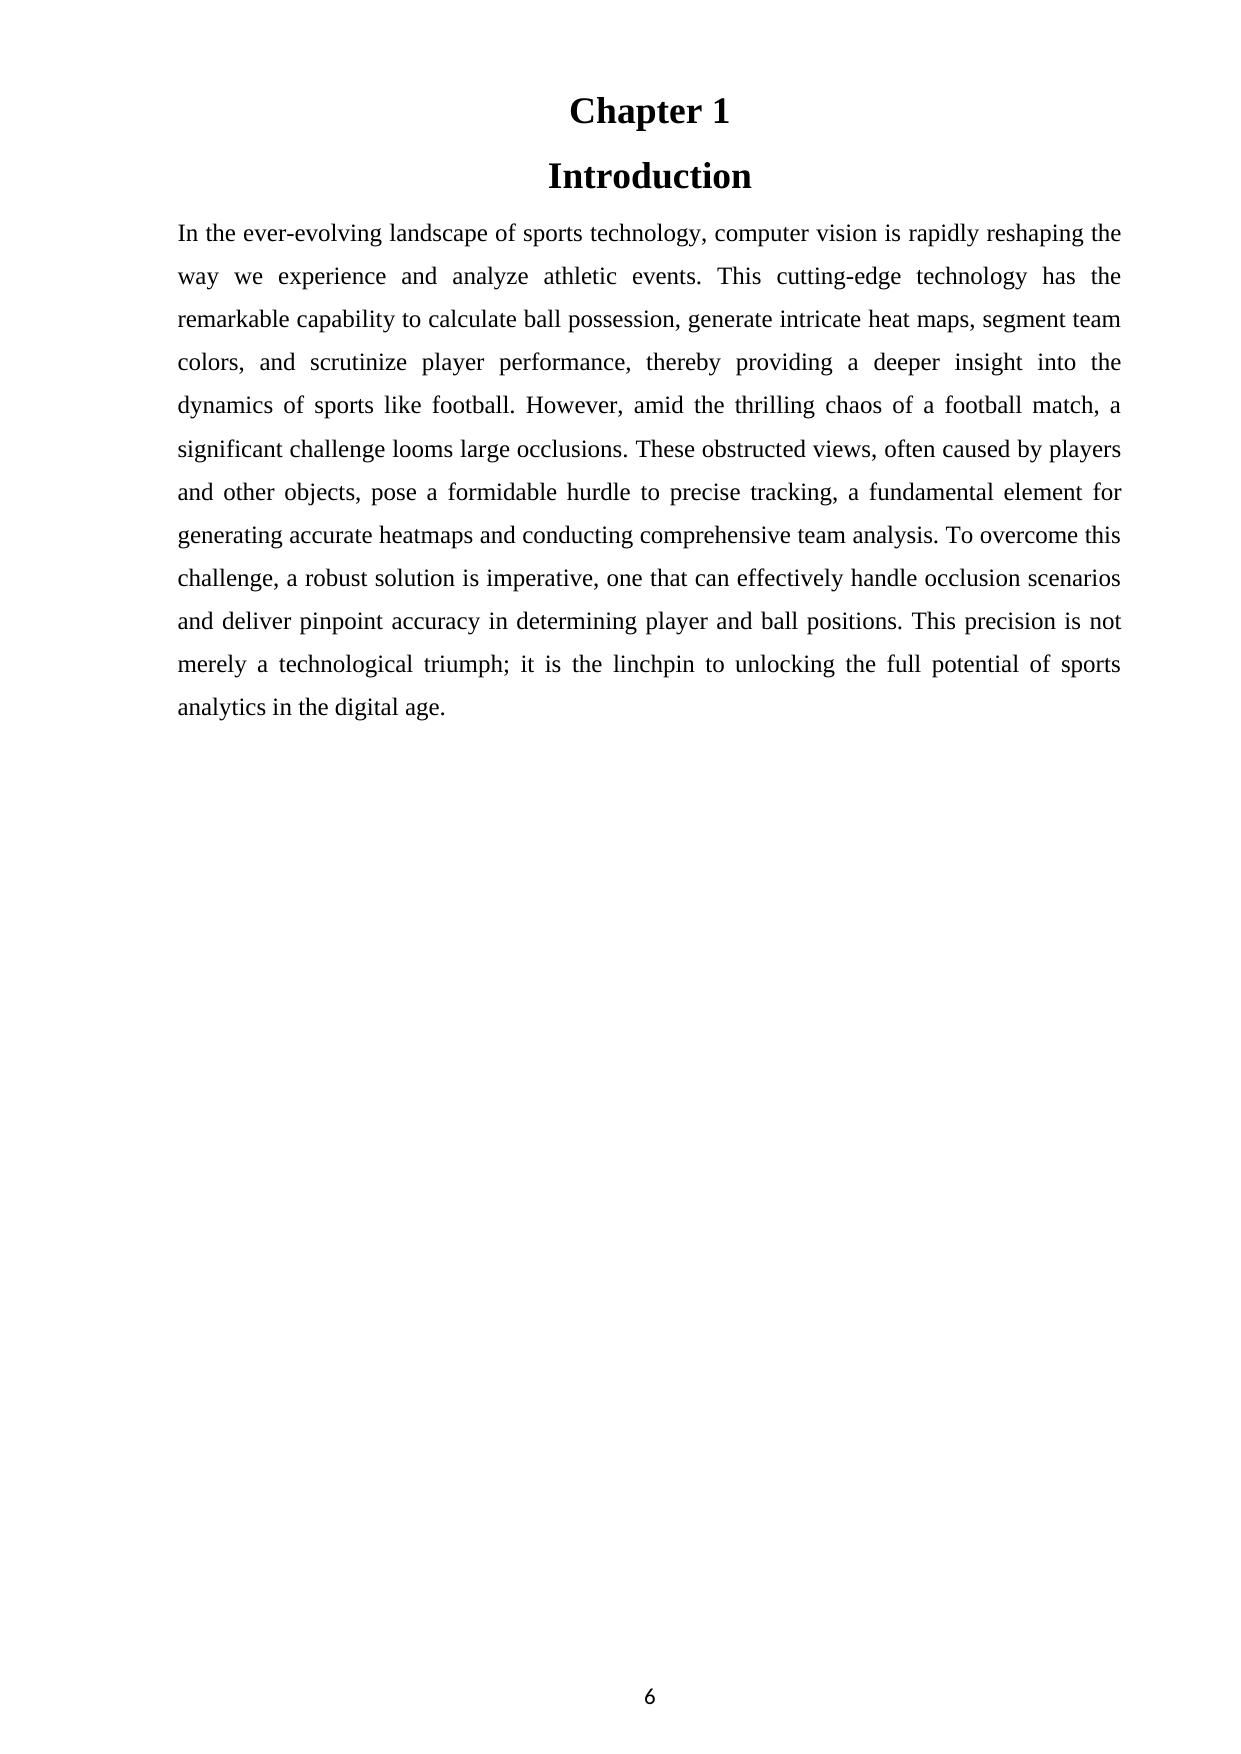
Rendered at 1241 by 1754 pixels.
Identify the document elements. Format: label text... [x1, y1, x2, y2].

text Introduction [177, 153, 1122, 196]
text In the ever-evolving landscape of sports technology, computer vision is rapidly reshaping the way we experience and analyze athletic events. This cutting-edge technology has the remarkable capability to calculate ball possession, generate intricate heat maps, segment team colors, and scrutinize player performance, thereby providing a deeper insight into the dynamics of sports like football. However, amid the thrilling chaos of a football match, a significant challenge looms large occlusions. These obstructed views, often caused by players and other objects, pose a formidable hurdle to precise tracking, a fundamental element for generating accurate heatmaps and conducting comprehensive team analysis. To overcome this challenge, a robust solution is imperative, one that can effectively handle occlusion scenarios and deliver pinpoint accuracy in determining player and ball positions. This precision is not merely a technological triumph; it is the linchpin to unlocking the full potential of sports analytics in the digital age. [177, 218, 1122, 721]
text Chapter 1 [177, 89, 1122, 132]
